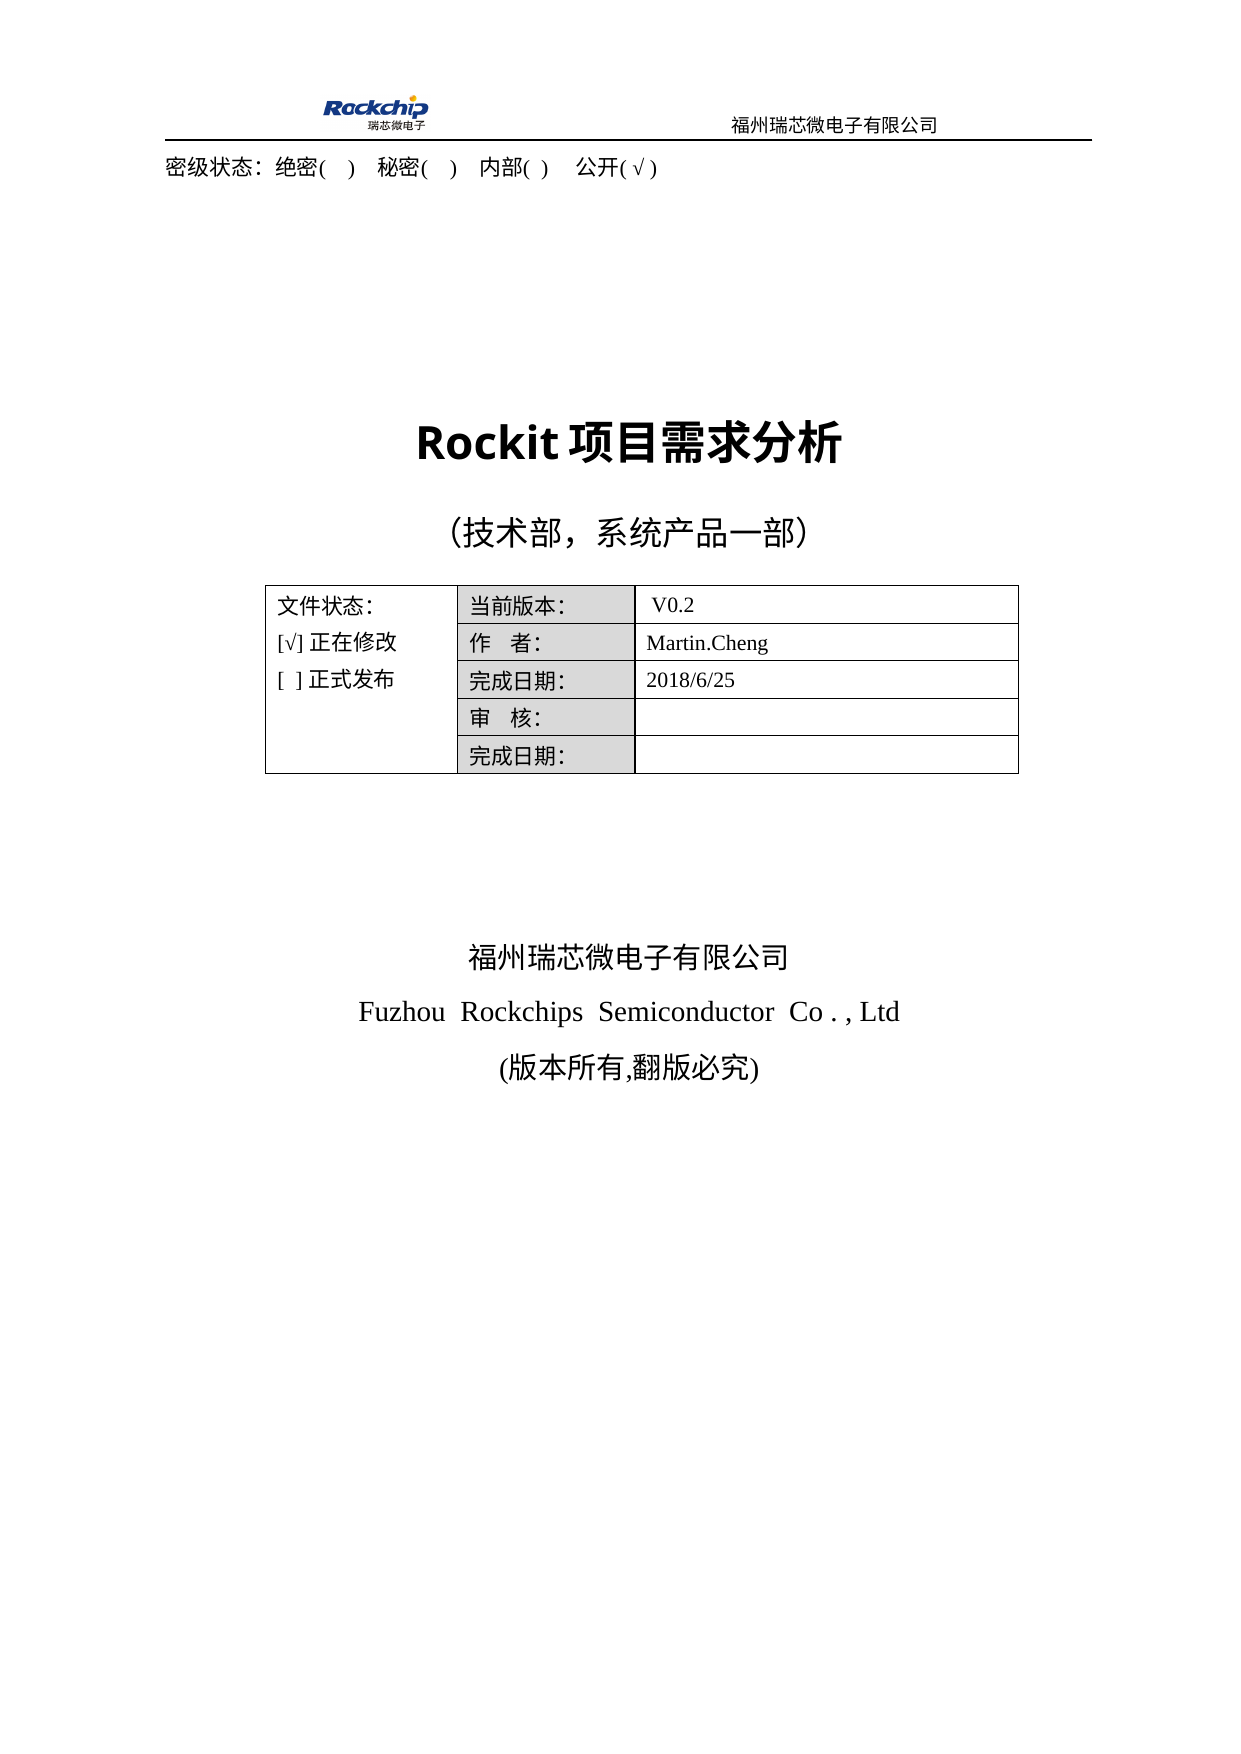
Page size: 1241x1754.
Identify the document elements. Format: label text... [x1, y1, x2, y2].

table_cell 作 者： [458, 624, 634, 660]
text 福州瑞芯微电子有限公司 [165, 920, 1092, 993]
table_header 文件状态： [√] 正在修改 [ ] 正式发布 [266, 586, 457, 773]
table_header 当前版本： [458, 586, 634, 623]
text （技术部，系统产品一部） [165, 494, 1092, 567]
text (版本所有,翻版必究) [165, 1029, 1092, 1102]
text Fuzhou Rockchips Semiconductor Co . , Ltd [165, 993, 1092, 1029]
table_header V0.2 [636, 586, 1018, 623]
table_cell [636, 699, 1018, 735]
table_cell 完成日期： [458, 661, 634, 698]
table_cell 2018/6/25 [636, 661, 1018, 698]
picture [320, 94, 432, 132]
table_cell 完成日期： [458, 736, 634, 773]
text 密级状态：绝密( ) 秘密( ) 内部( ) 公开( √ ) [165, 148, 1092, 184]
table_cell Martin.Cheng [636, 624, 1018, 660]
table_cell [636, 736, 1018, 773]
table_cell 审 核： [458, 699, 634, 735]
text Rockit项目需求分析 [165, 403, 1092, 476]
